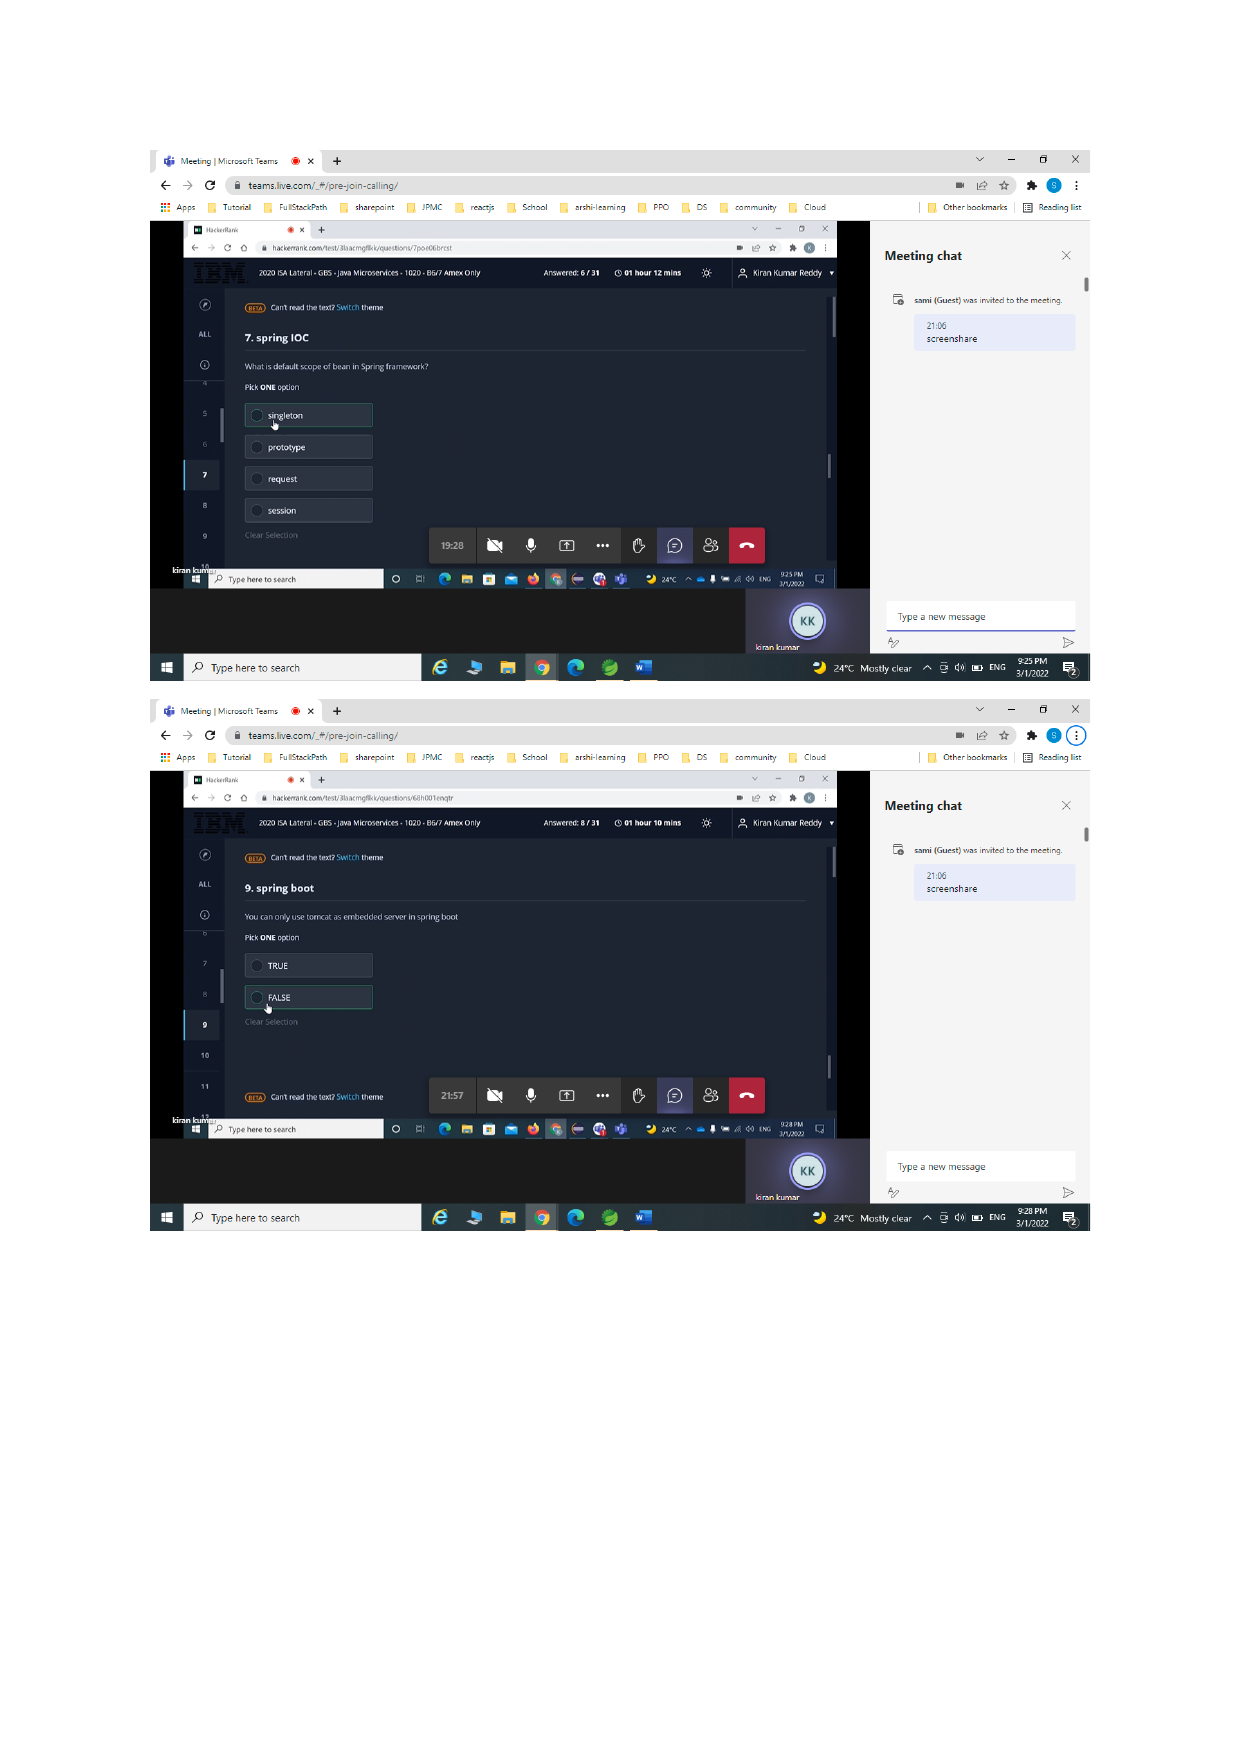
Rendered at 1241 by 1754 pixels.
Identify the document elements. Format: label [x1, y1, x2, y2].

picture [150, 150, 1091, 681]
picture [150, 699, 1091, 1231]
